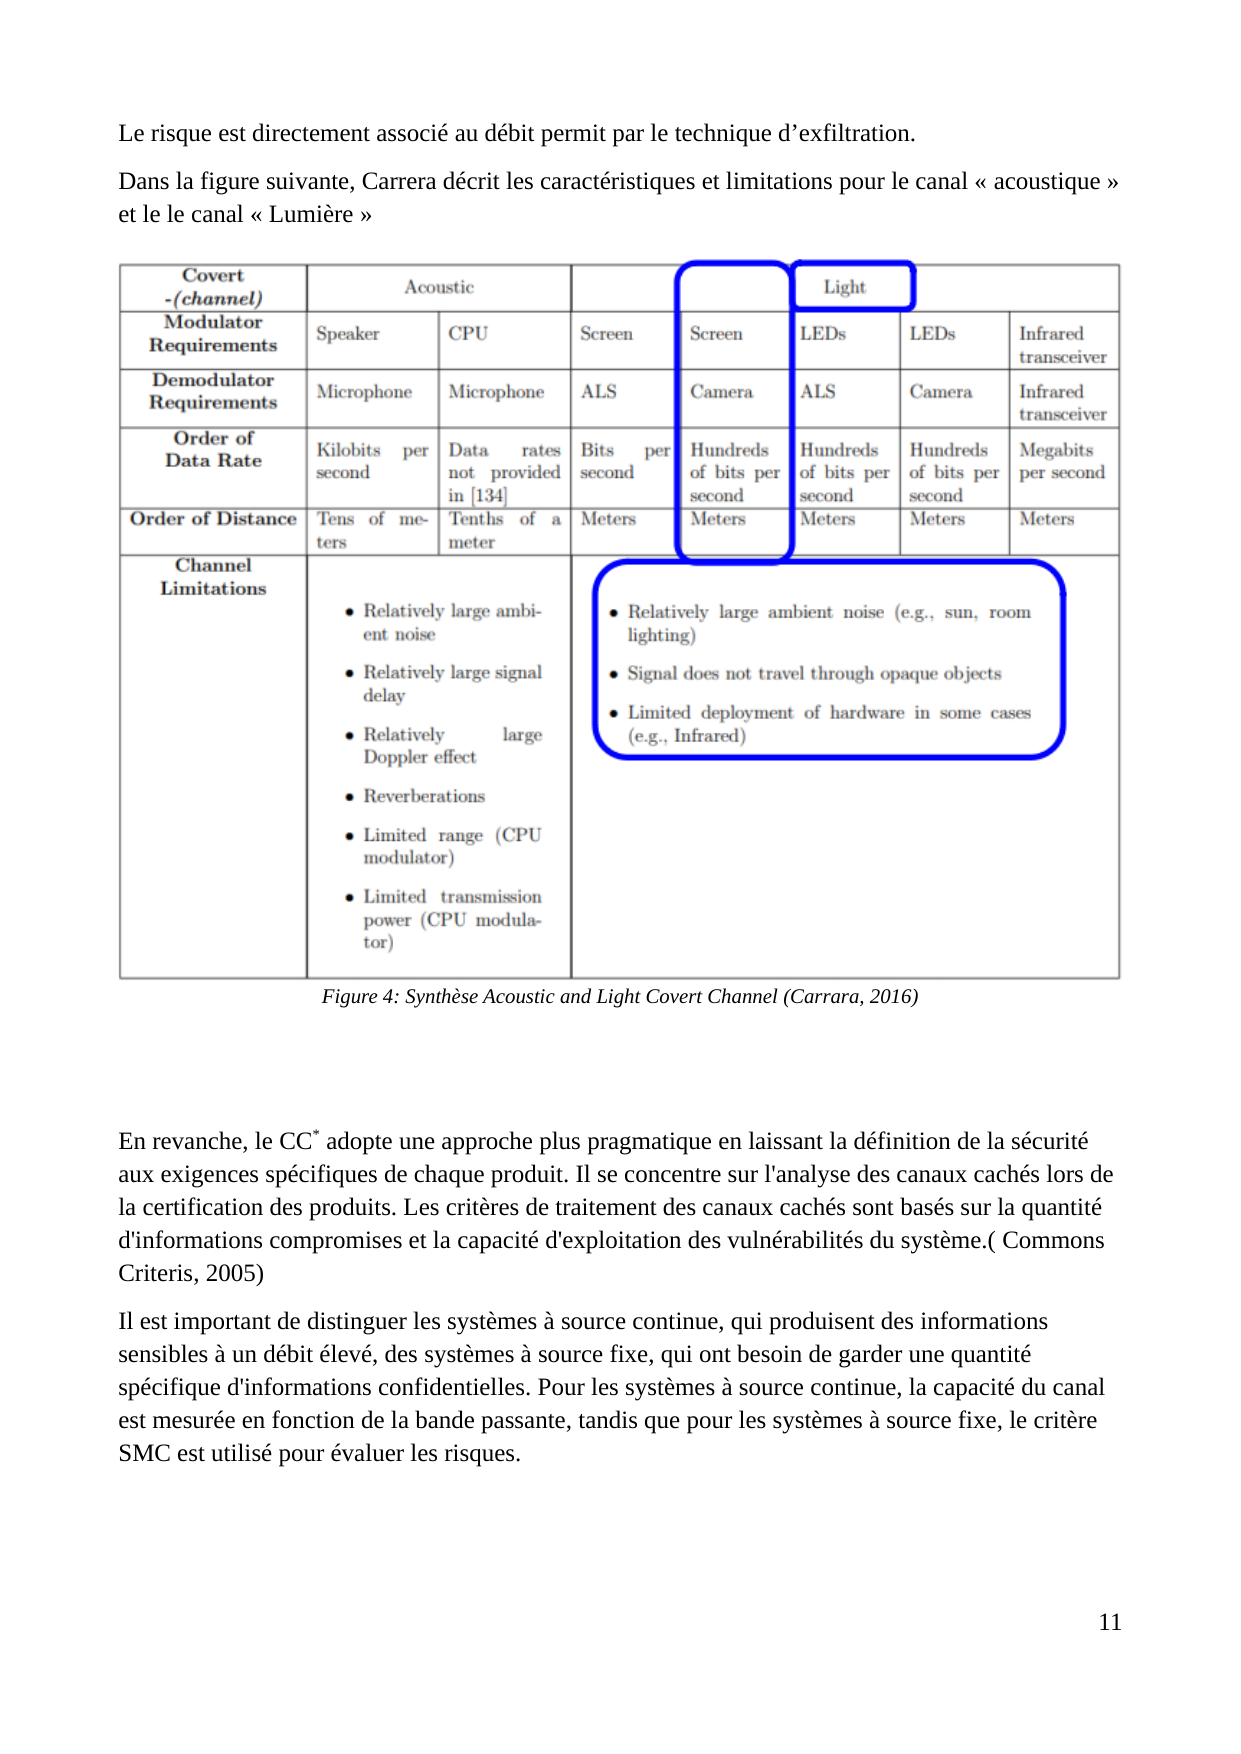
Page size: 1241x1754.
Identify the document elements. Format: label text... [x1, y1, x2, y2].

text En revanche, le CC* adopte une approche plus pragmatique en laissant la définition de la sécurité aux exigences spécifiques de chaque produit. Il se concentre sur l'analyse des canaux cachés lors de la certification des produits. Les critères de traitement des canaux cachés sont basés sur la quantité d'informations compromises et la capacité d'exploitation des vulnérabilités du système.( Commons Criteris, 2005) [118, 1126, 1122, 1287]
text Il est important de distinguer les systèmes à source continue, qui produisent des informations sensibles à un débit élevé, des systèmes à source fixe, qui ont besoin de garder une quantité spécifique d'informations confidentielles. Pour les systèmes à source continue, la capacité du canal est mesurée en fonction de la bande passante, tandis que pour les systèmes à source fixe, le critère SMC est utilisé pour évaluer les risques. [118, 1306, 1122, 1467]
text Dans la figure suivante, Carrera décrit les caractéristiques et limitations pour le canal « acoustique » et le le canal « Lumière » [118, 166, 1122, 227]
picture [118, 258, 1123, 984]
text Le risque est directement associé au débit permit par le technique d’exfiltration. [118, 118, 1122, 147]
